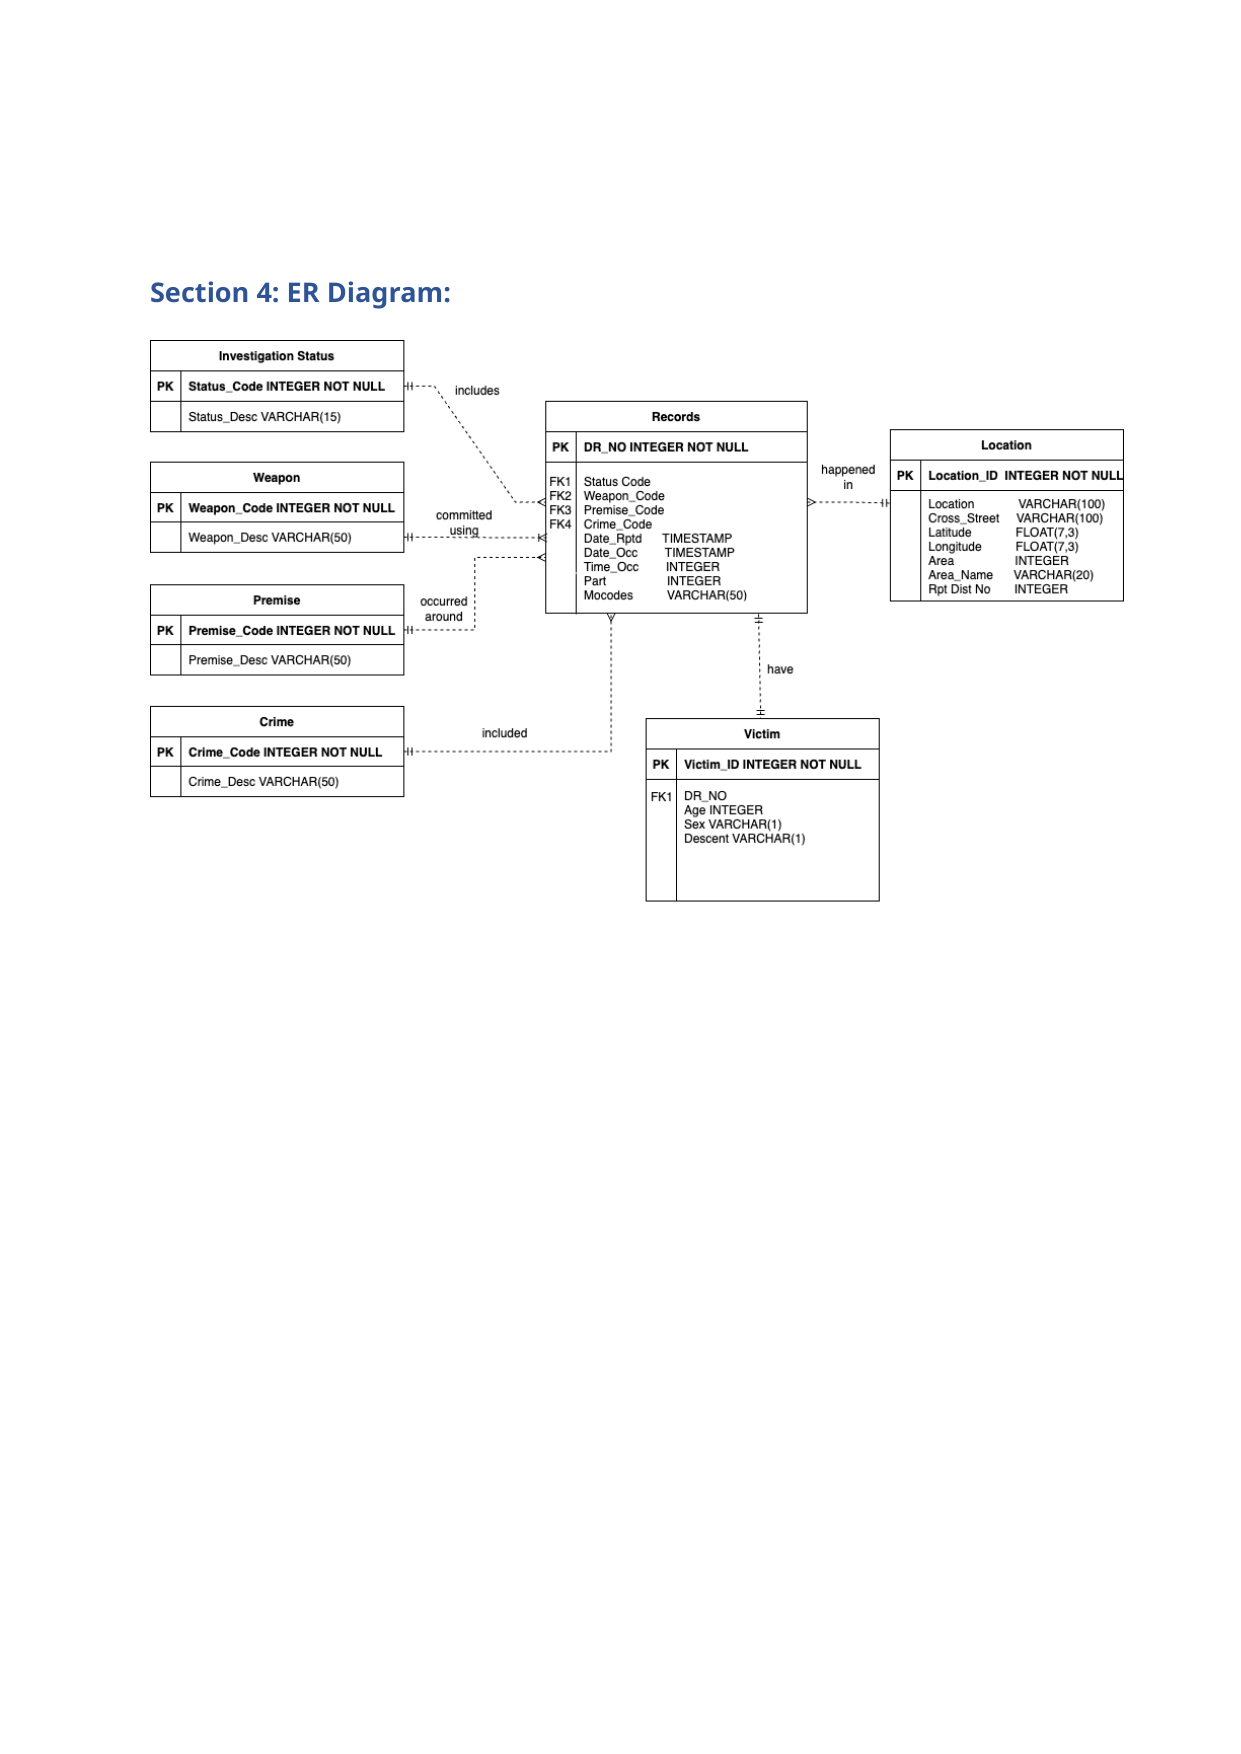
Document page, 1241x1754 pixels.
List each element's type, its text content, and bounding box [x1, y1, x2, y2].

subtitle Section 4: ER Diagram: [150, 273, 1090, 310]
picture [150, 340, 1124, 935]
